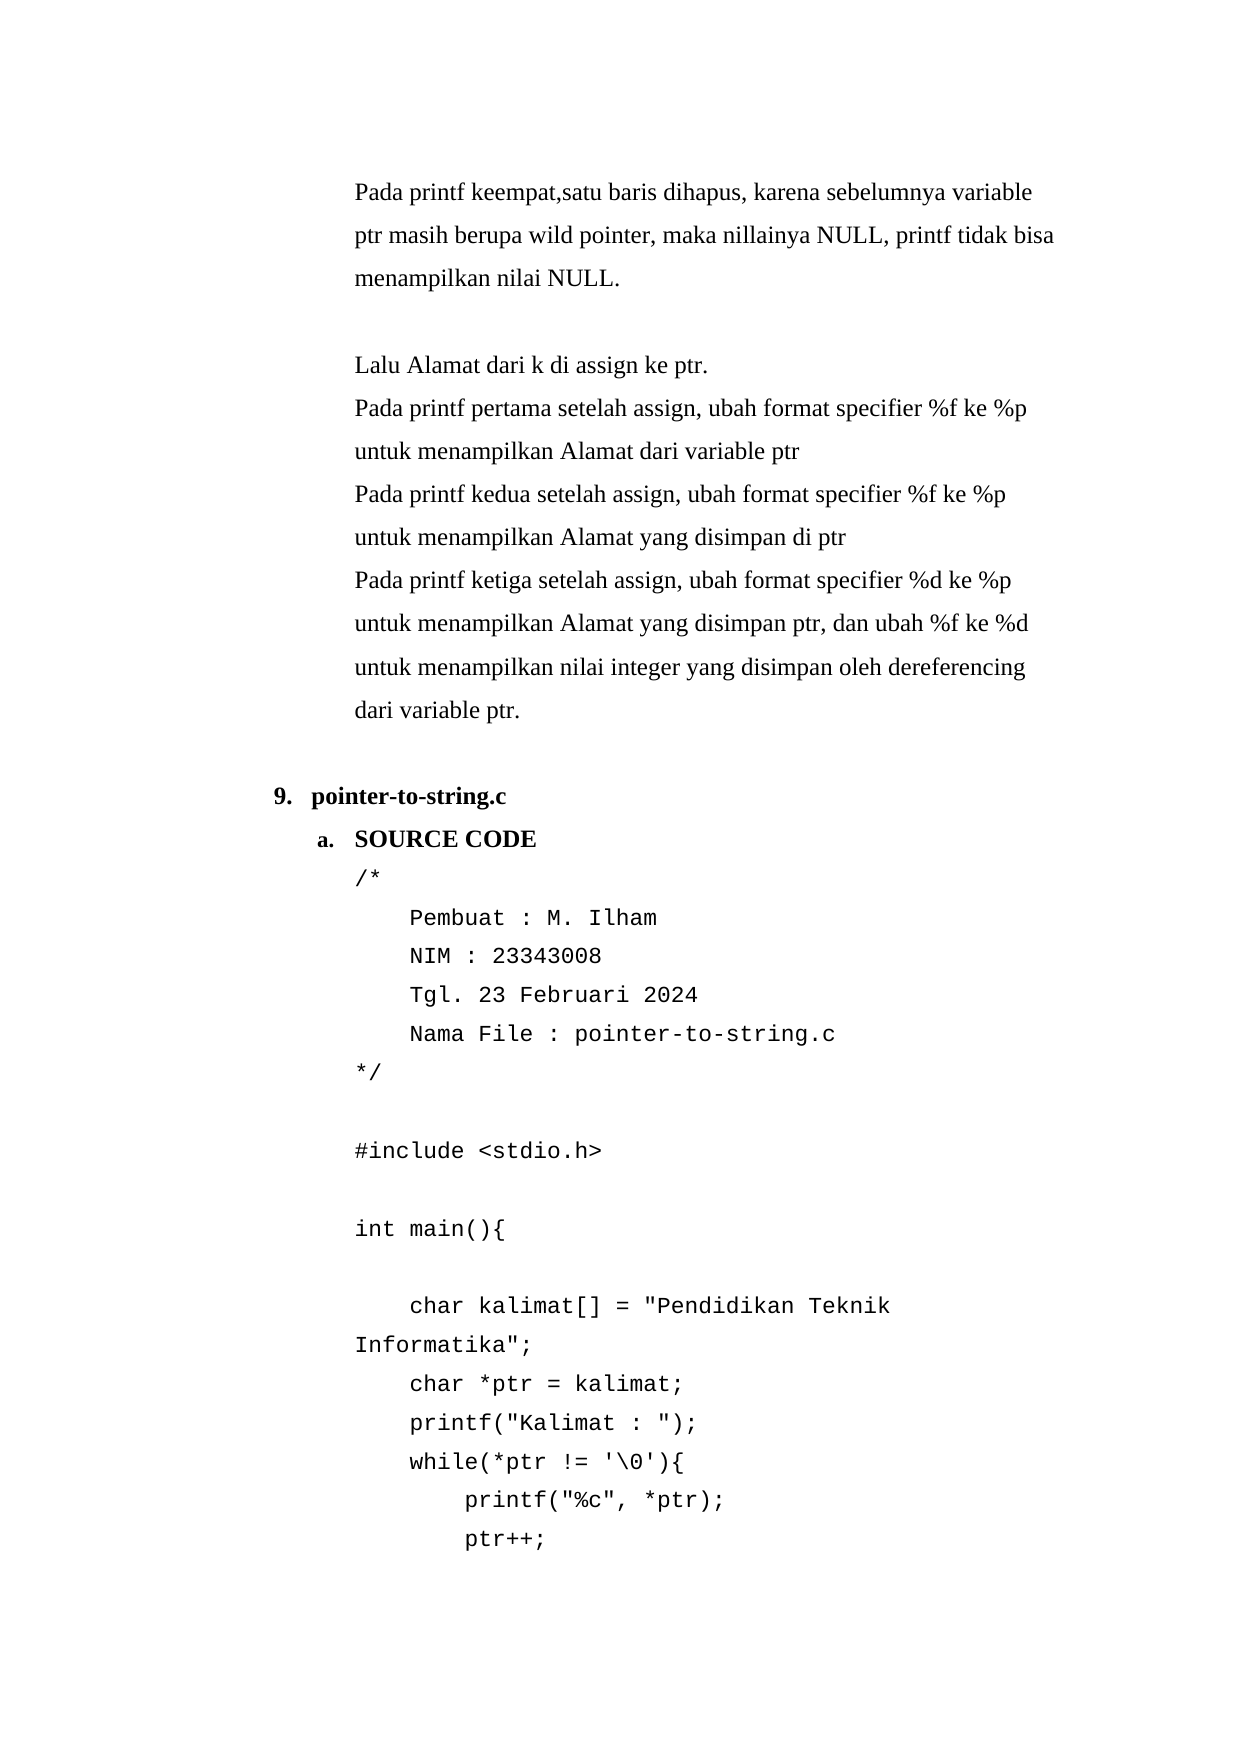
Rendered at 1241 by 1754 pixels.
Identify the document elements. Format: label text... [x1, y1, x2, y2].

list Lalu Alamat dari k di assign ke ptr. [354, 350, 1063, 378]
list printf("%c", *ptr); [354, 1489, 1063, 1515]
list Pada printf pertama setelah assign, ubah format specifier %f ke %p untuk menampilkan Alamat dari variable ptr [354, 393, 1063, 465]
list NIM : 23343008 [354, 945, 1063, 971]
list /* [354, 867, 1063, 893]
list Pada printf ketiga setelah assign, ubah format specifier %d ke %p untuk menampilkan Alamat yang disimpan ptr, dan ubah %f ke %d untuk menampilkan nilai integer yang disimpan oleh dereferencing dari variable ptr. [354, 565, 1063, 723]
list pointer-to-string.c [274, 781, 1063, 810]
list #include <stdio.h> [354, 1139, 1063, 1165]
list char kalimat[] = "Pendidikan Teknik Informatika"; [354, 1294, 1063, 1359]
list Pada printf keempat,satu baris dihapus, karena sebelumnya variable ptr masih berupa wild pointer, maka nillainya NULL, printf tidak bisa menampilkan nilai NULL. [354, 177, 1063, 292]
list Pembuat : M. Ilham [354, 906, 1063, 932]
list Nama File : pointer-to-string.c [354, 1023, 1063, 1048]
list ptr++; [354, 1528, 1063, 1554]
list Pada printf kedua setelah assign, ubah format specifier %f ke %p untuk menampilkan Alamat yang disimpan di ptr [354, 479, 1063, 551]
list while(*ptr != '\0'){ [354, 1450, 1063, 1476]
list SOURCE CODE [317, 824, 1063, 853]
list */ [354, 1061, 1063, 1087]
list char *ptr = kalimat; [354, 1372, 1063, 1398]
list int main(){ [354, 1217, 1063, 1243]
list printf("Kalimat : "); [354, 1411, 1063, 1437]
list Tgl. 23 Februari 2024 [354, 984, 1063, 1010]
